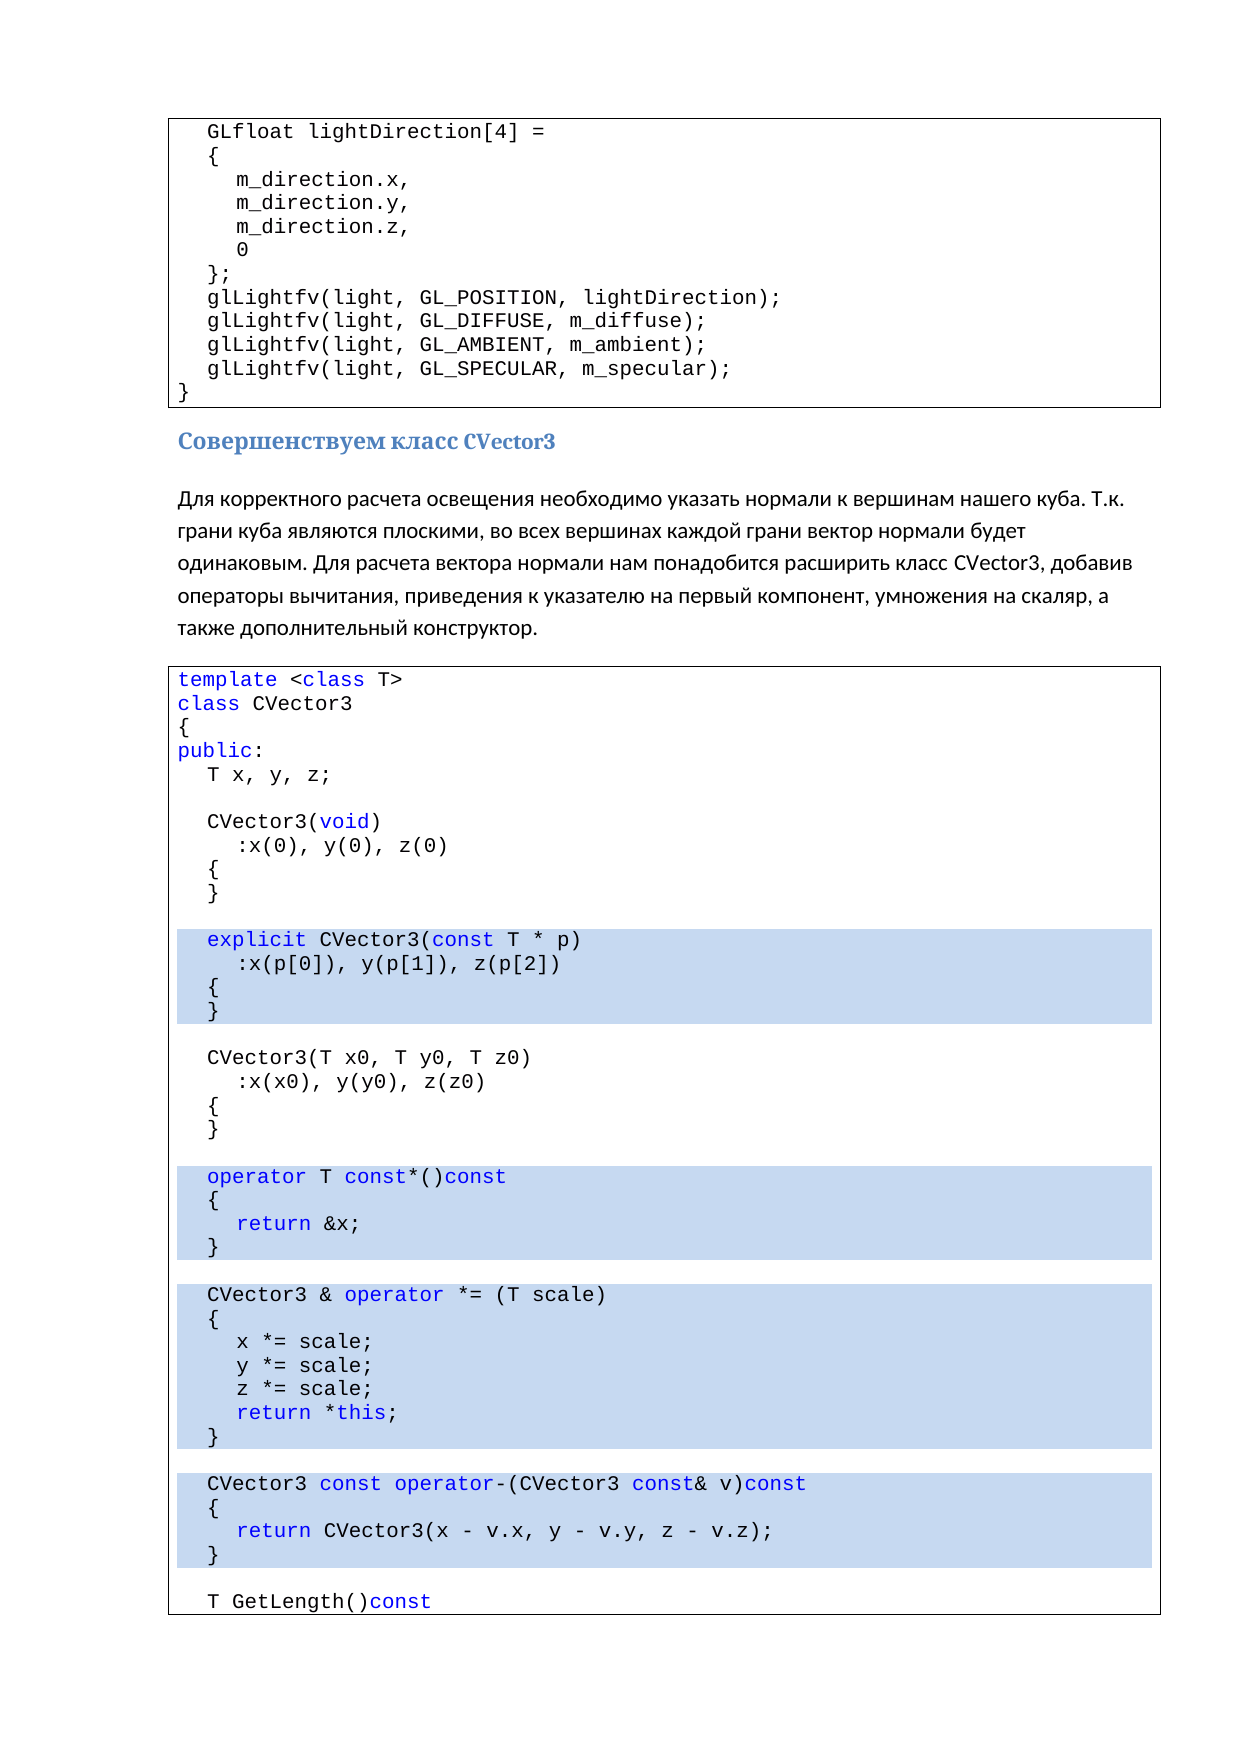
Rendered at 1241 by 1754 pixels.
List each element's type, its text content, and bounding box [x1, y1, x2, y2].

text return *this; [177, 1402, 1152, 1426]
text { [177, 858, 1152, 882]
text { [177, 1497, 1152, 1520]
text } [169, 378, 1160, 407]
text class CVector3 [177, 693, 1152, 716]
text } [177, 1544, 1152, 1568]
text glLightfv(light, GL_SPECULAR, m_specular); [177, 358, 1152, 378]
text CVector3(T x0, T y0, T z0) [177, 1047, 1152, 1071]
text CVector3 & operator *= (T scale) [177, 1284, 1152, 1307]
subtitle Совершенствуем класс CVector3 [177, 429, 1152, 455]
text } [177, 1426, 1152, 1449]
text GLfloat lightDirection[4] = [169, 119, 1160, 145]
text operator T const*()const [177, 1166, 1152, 1189]
text CVector3 const operator-(CVector3 const& v)const [177, 1473, 1152, 1497]
text glLightfv(light, GL_AMBIENT, m_ambient); [177, 334, 1152, 358]
text 0 [177, 239, 1152, 263]
text T x, y, z; [177, 764, 1152, 787]
text return CVector3(x - v.x, y - v.y, z - v.z); [177, 1520, 1152, 1544]
text x *= scale; [177, 1331, 1152, 1355]
text m_direction.y, [177, 192, 1152, 216]
text { [177, 976, 1152, 1000]
text } [177, 1000, 1152, 1024]
text :x(x0), y(y0), z(z0) [177, 1071, 1152, 1095]
text y *= scale; [177, 1355, 1152, 1378]
text m_direction.x, [177, 168, 1152, 192]
text return &x; [177, 1213, 1152, 1237]
text { [177, 716, 1152, 740]
text } [177, 882, 1152, 906]
text { [177, 145, 1152, 168]
text CVector3(void) [177, 811, 1152, 834]
text Для корректного расчета освещения необходимо указать нормали к вершинам нашего куба. Т.к. грани куба являются плоскими, во всех вершинах каждой грани вектор нормали будет одинаковым. Для расчета вектора нормали нам понадобится расширить класс CVector3, добавив операторы вычитания, приведения к указателю на первый компонент, умножения на скаляр, а также дополнительный конструктор. [177, 484, 1152, 641]
text glLightfv(light, GL_POSITION, lightDirection); [177, 287, 1152, 310]
text public: [177, 740, 1152, 764]
text m_direction.z, [177, 216, 1152, 239]
text }; [177, 263, 1152, 287]
text template <class T> [169, 667, 1160, 693]
text } [177, 1118, 1152, 1142]
text explicit CVector3(const T * p) [177, 929, 1152, 953]
text glLightfv(light, GL_DIFFUSE, m_diffuse); [177, 310, 1152, 334]
text { [177, 1307, 1152, 1331]
text z *= scale; [177, 1378, 1152, 1402]
text T GetLength()const [177, 1591, 1152, 1614]
text :x(p[0]), y(p[1]), z(p[2]) [177, 953, 1152, 976]
text { [177, 1189, 1152, 1213]
text } [177, 1237, 1152, 1260]
text { [177, 1095, 1152, 1118]
text :x(0), y(0), z(0) [177, 834, 1152, 858]
